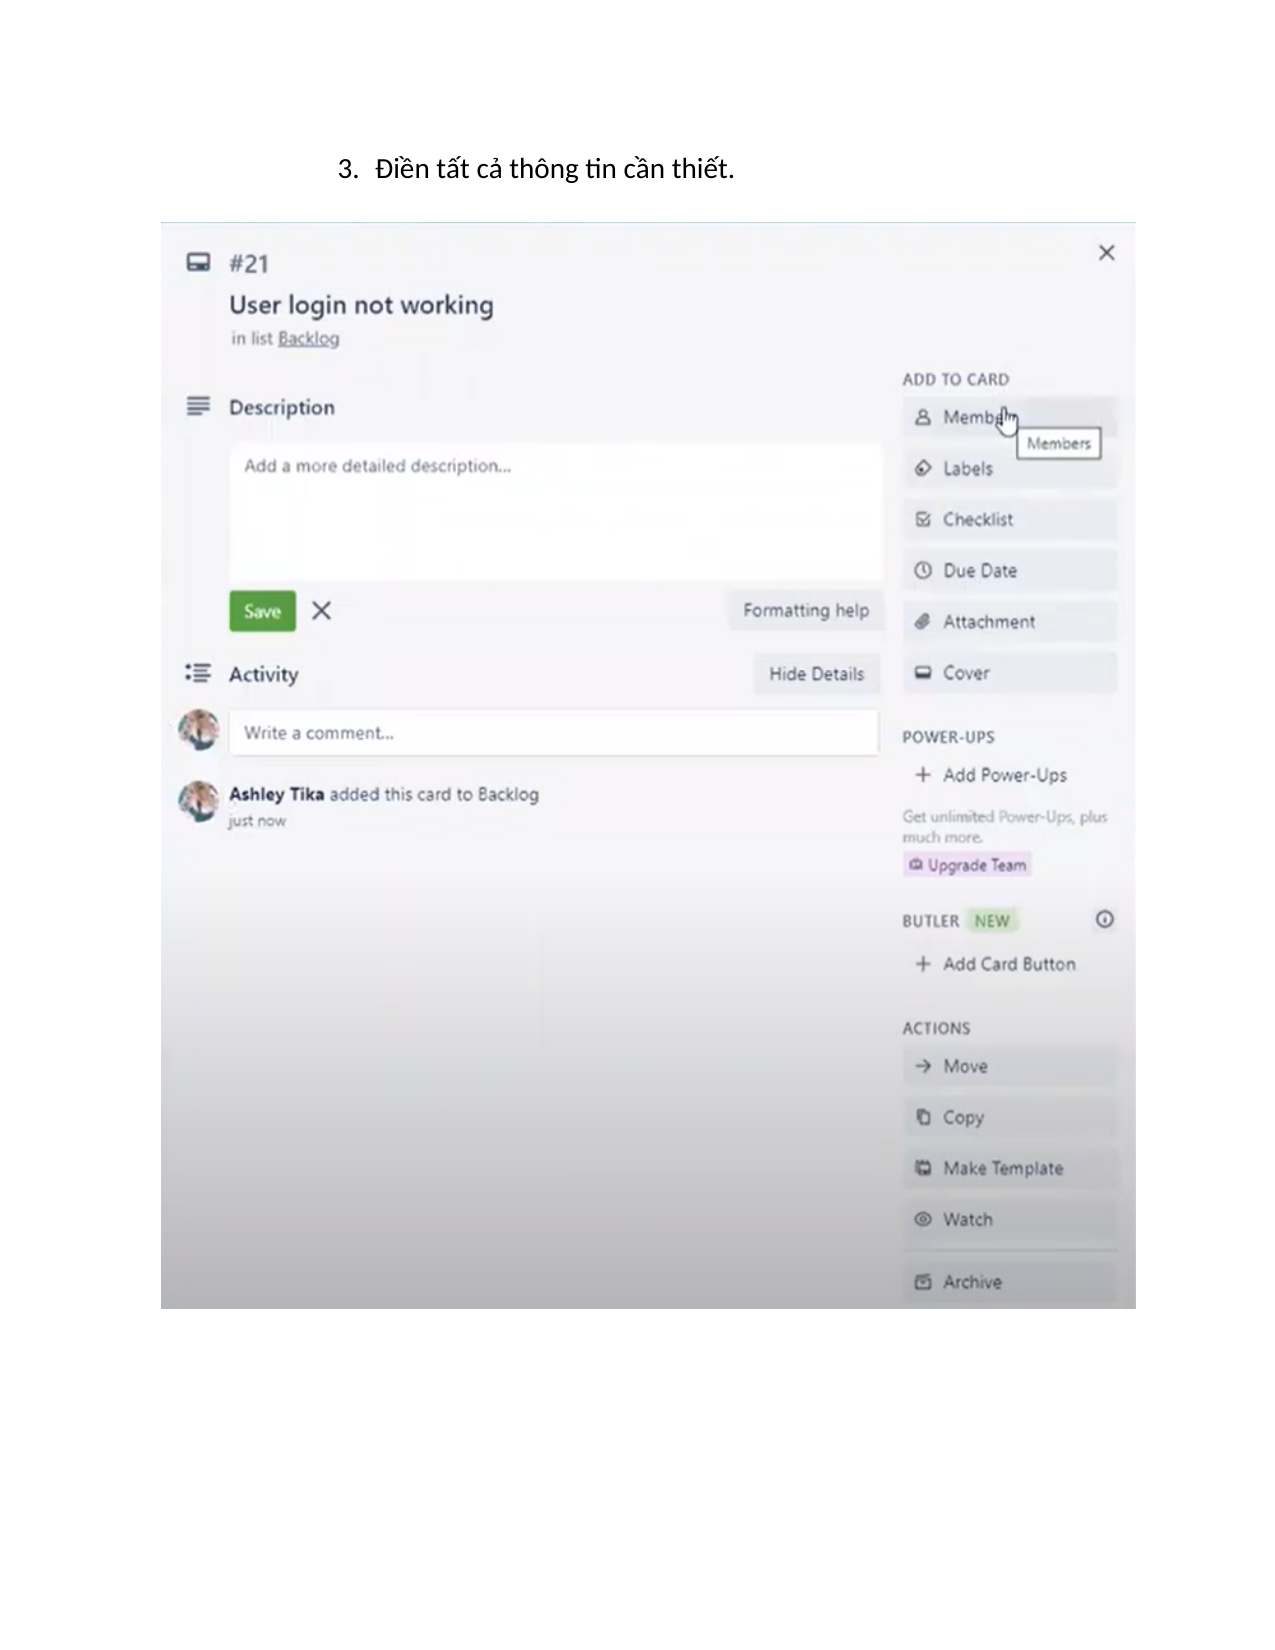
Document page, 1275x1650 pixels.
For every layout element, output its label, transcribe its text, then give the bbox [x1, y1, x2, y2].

picture [161, 222, 1136, 1309]
list Điền tất cả thông tin cần thiết. [337, 150, 1125, 186]
